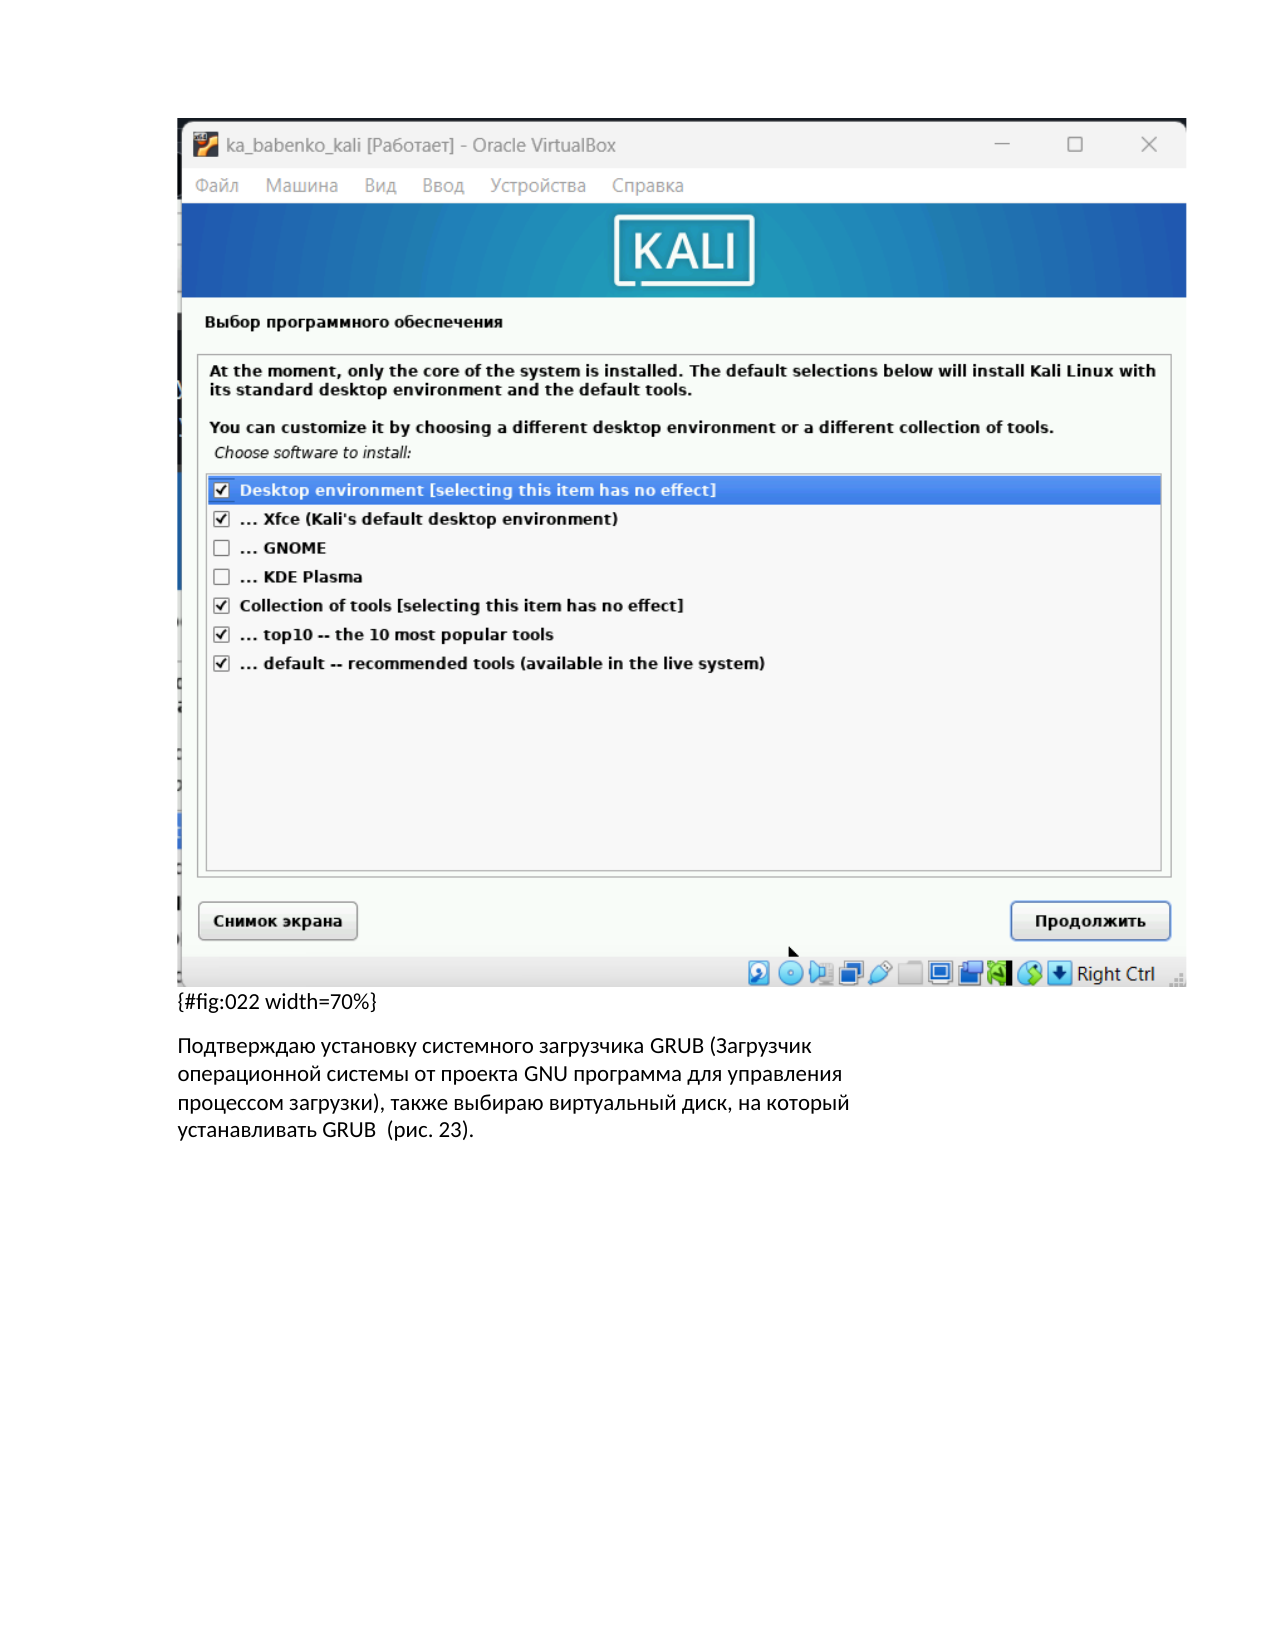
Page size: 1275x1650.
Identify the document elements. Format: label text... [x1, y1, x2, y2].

picture [177, 118, 1187, 987]
text {#fig:022 width=70%} [177, 987, 1186, 1015]
text Подтверждаю установку системного загрузчика GRUB (Загрузчик операционной системы от проекта GNU программа для управления процессом загрузки), также выбираю виртуальный диск, на который устанавливать GRUB (рис. 23). [177, 1032, 1186, 1144]
